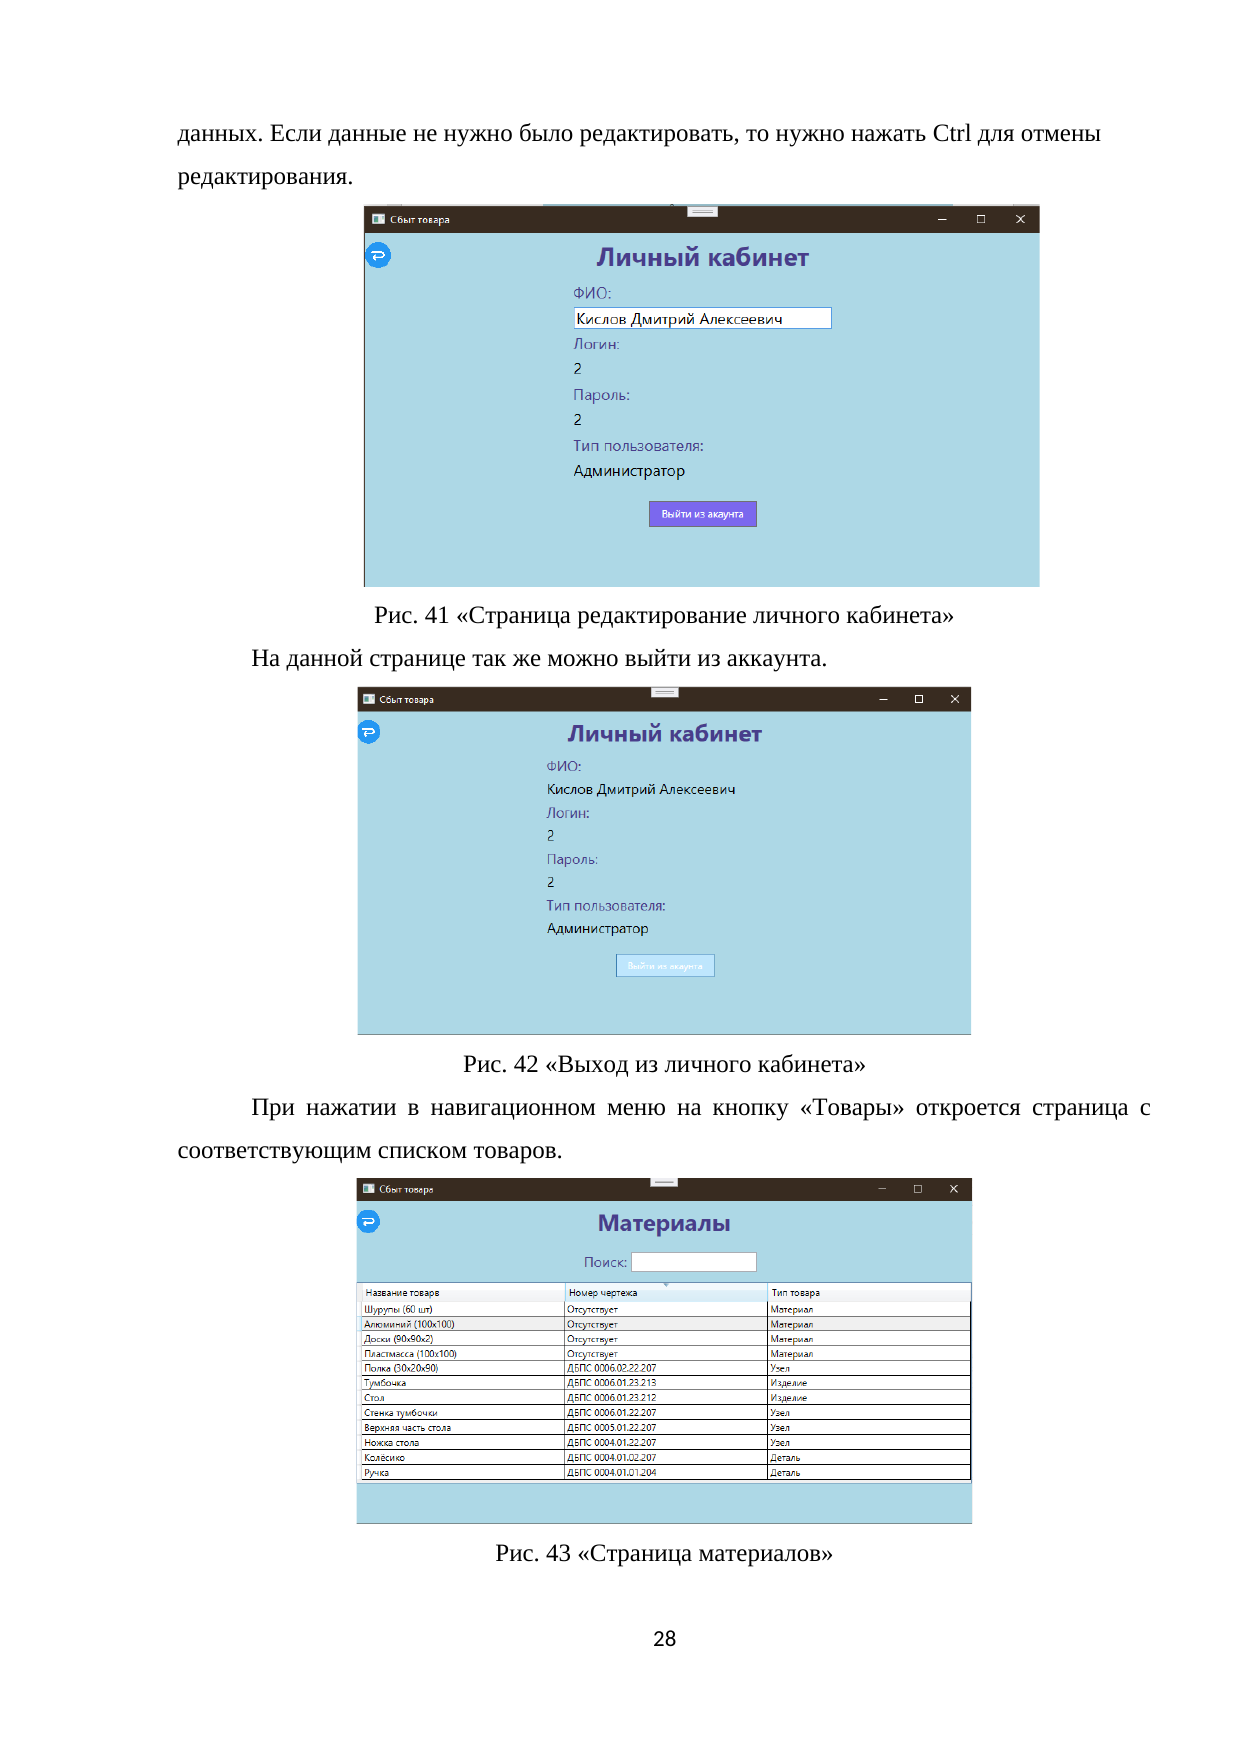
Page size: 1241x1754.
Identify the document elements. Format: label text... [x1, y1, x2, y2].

text Рис. 42 «Выход из личного кабинета» [177, 1049, 1152, 1078]
text Рис. 43 «Страница материалов» [177, 1538, 1152, 1566]
text Рис. 41 «Страница редактирование личного кабинета» [177, 600, 1152, 629]
picture [357, 686, 972, 1035]
text На данной странице так же можно выйти из аккаунта. [177, 643, 1152, 672]
picture [363, 204, 1040, 587]
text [177, 118, 1152, 190]
text При нажатии в навигационном меню на кнопку «Товары» откроется страница с соответствующим списком товаров. [177, 1092, 1152, 1164]
picture [356, 1178, 973, 1524]
